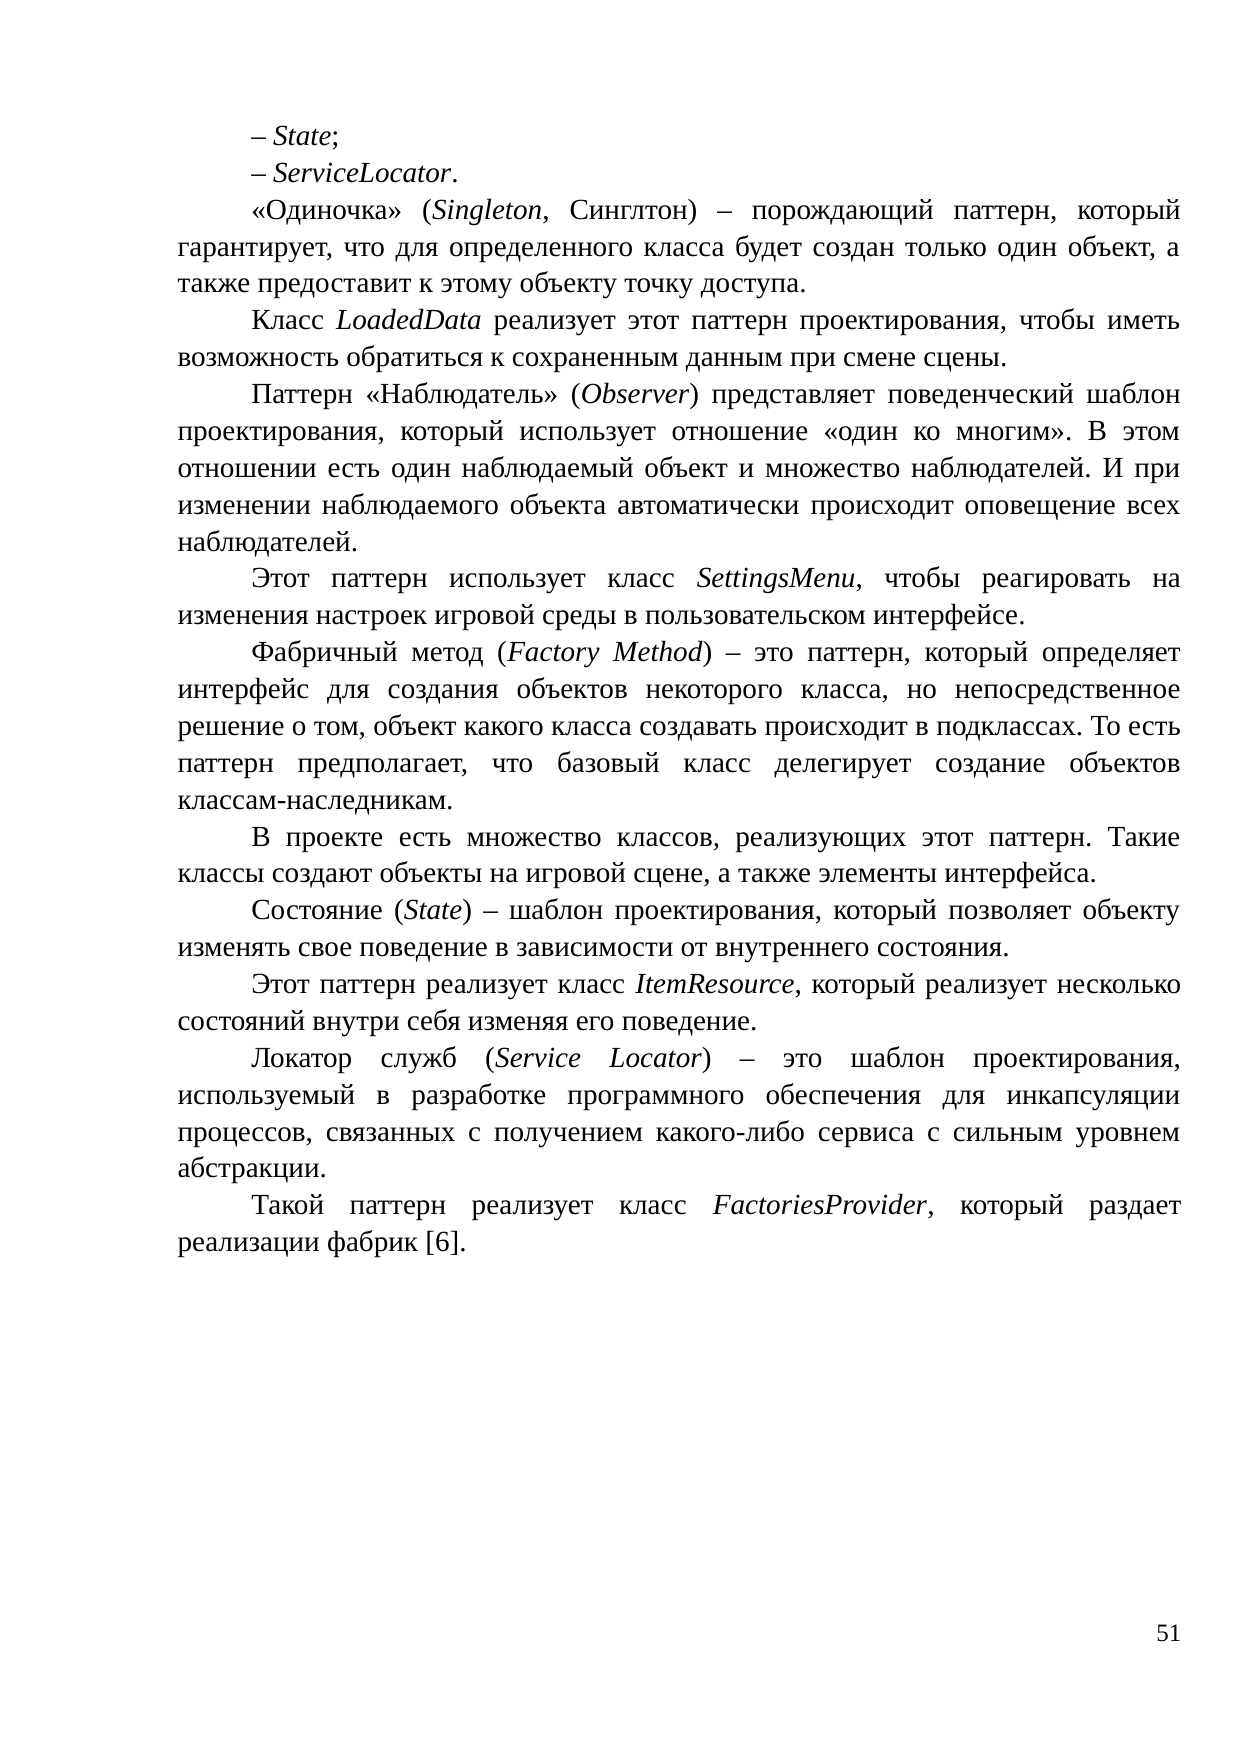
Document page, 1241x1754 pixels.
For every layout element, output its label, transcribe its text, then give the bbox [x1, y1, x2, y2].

text Паттерн «Наблюдатель» (Observer) представляет поведенческий шаблон проектирования, который использует отношение «один ко многим». В этом отношении есть один наблюдаемый объект и множество наблюдателей. И при изменении наблюдаемого объекта автоматически происходит оповещение всех наблюдателей. [177, 376, 1181, 557]
text Такой паттерн реализует класс FactoriesProvider, который раздает реализации фабрик [6]. [177, 1187, 1181, 1258]
text Состояние (State) – шаблон проектирования, который позволяет объекту изменять свое поведение в зависимости от внутреннего состояния. [177, 892, 1181, 963]
text – State; [177, 118, 1181, 152]
text «Одиночка» (Singleton, Синглтон) – порождающий паттерн, который гарантирует, что для определенного класса будет создан только один объект, а также предоставит к этому объекту точку доступа. [177, 192, 1181, 299]
text В проекте есть множество классов, реализующих этот паттерн. Такие классы создают объекты на игровой сцене, а также элементы интерфейса. [177, 819, 1181, 889]
text Этот паттерн реализует класс ItemResource, который реализует несколько состояний внутри себя изменяя его поведение. [177, 966, 1181, 1037]
text Локатор служб (Service Locator) – это шаблон проектирования, используемый в разработке программного обеспечения для инкапсуляции процессов, связанных с получением какого-либо сервиса с сильным уровнем абстракции. [177, 1040, 1181, 1184]
text – ServiceLocator. [177, 155, 1181, 188]
text Этот паттерн использует класс SettingsMenu, чтобы реагировать на изменения настроек игровой среды в пользовательском интерфейсе. [177, 561, 1181, 631]
text Фабричный метод (Factory Method) – это паттерн, который определяет интерфейс для создания объектов некоторого класса, но непосредственное решение о том, объект какого класса создавать происходит в подклассах. То есть паттерн предполагает, что базовый класс делегирует создание объектов классам-наследникам. [177, 634, 1181, 815]
text Класс LoadedData реализует этот паттерн проектирования, чтобы иметь возможность обратиться к сохраненным данным при смене сцены. [177, 302, 1181, 373]
